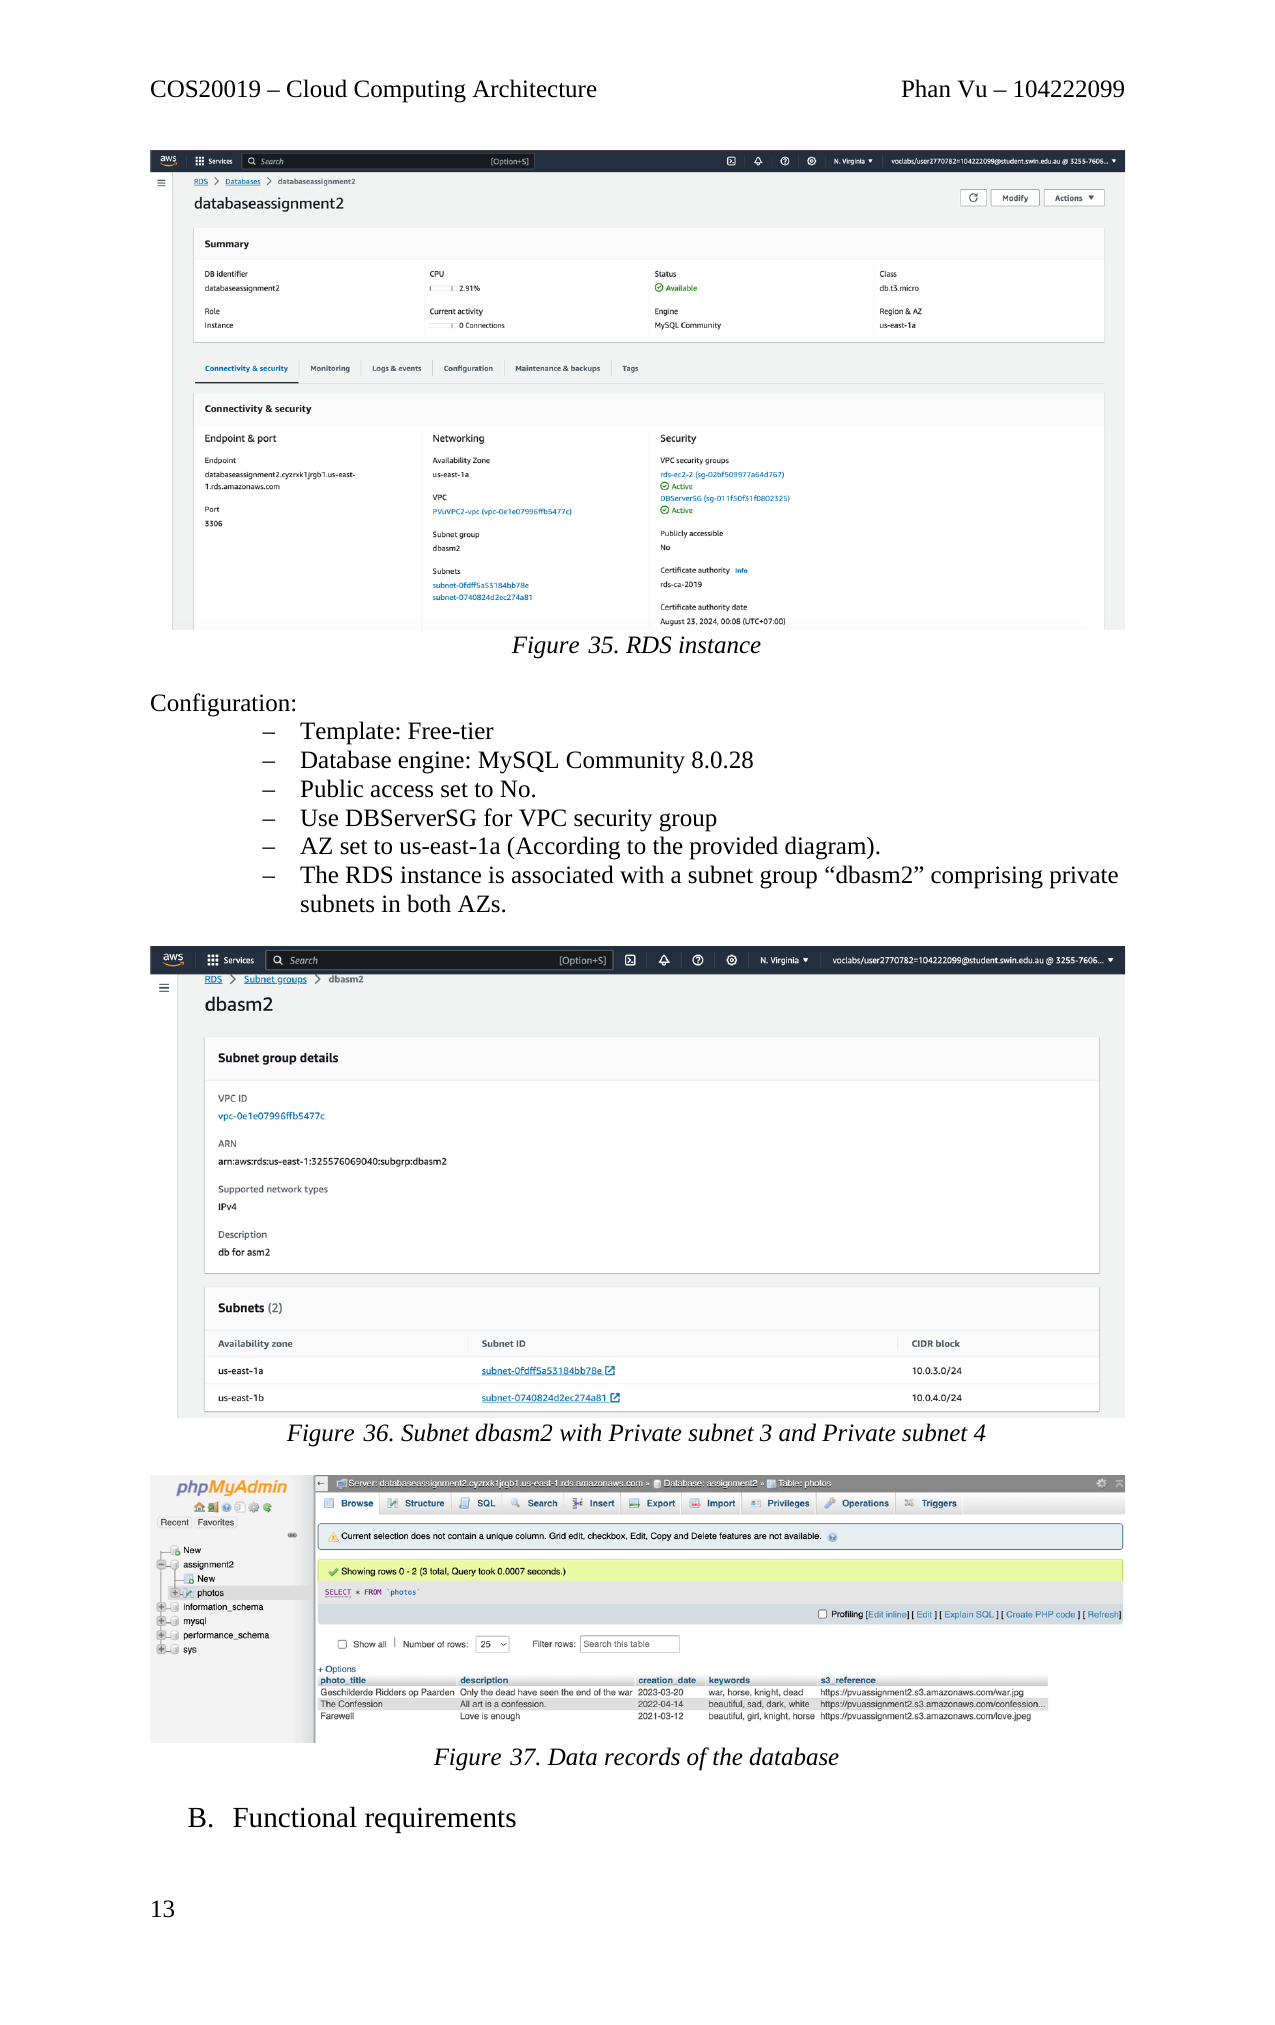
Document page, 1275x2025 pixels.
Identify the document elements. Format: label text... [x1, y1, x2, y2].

picture [150, 150, 1125, 630]
text Figure 36. Subnet dbasm2 with Private subnet 3 and Private subnet 4 [150, 1418, 1125, 1446]
list The RDS instance is associated with a subnet group “dbasm2” comprising private subnets in both AZs. [262, 860, 1125, 918]
list Use DBServerSG for VPC security group [262, 803, 1125, 831]
list Template: Free-tier [262, 716, 1125, 745]
text Configuration: [150, 688, 1125, 716]
list Database engine: MySQL Community 8.0.28 [262, 745, 1125, 774]
list Functional requirements [187, 1800, 1125, 1833]
list Public access set to No. [262, 774, 1125, 803]
picture [150, 946, 1125, 1418]
list AZ set to us-east-1a (According to the provided diagram). [262, 831, 1125, 860]
text Figure 37. Data records of the database [150, 1743, 1125, 1771]
picture [150, 1475, 1125, 1743]
text Figure 35. RDS instance [150, 630, 1125, 659]
